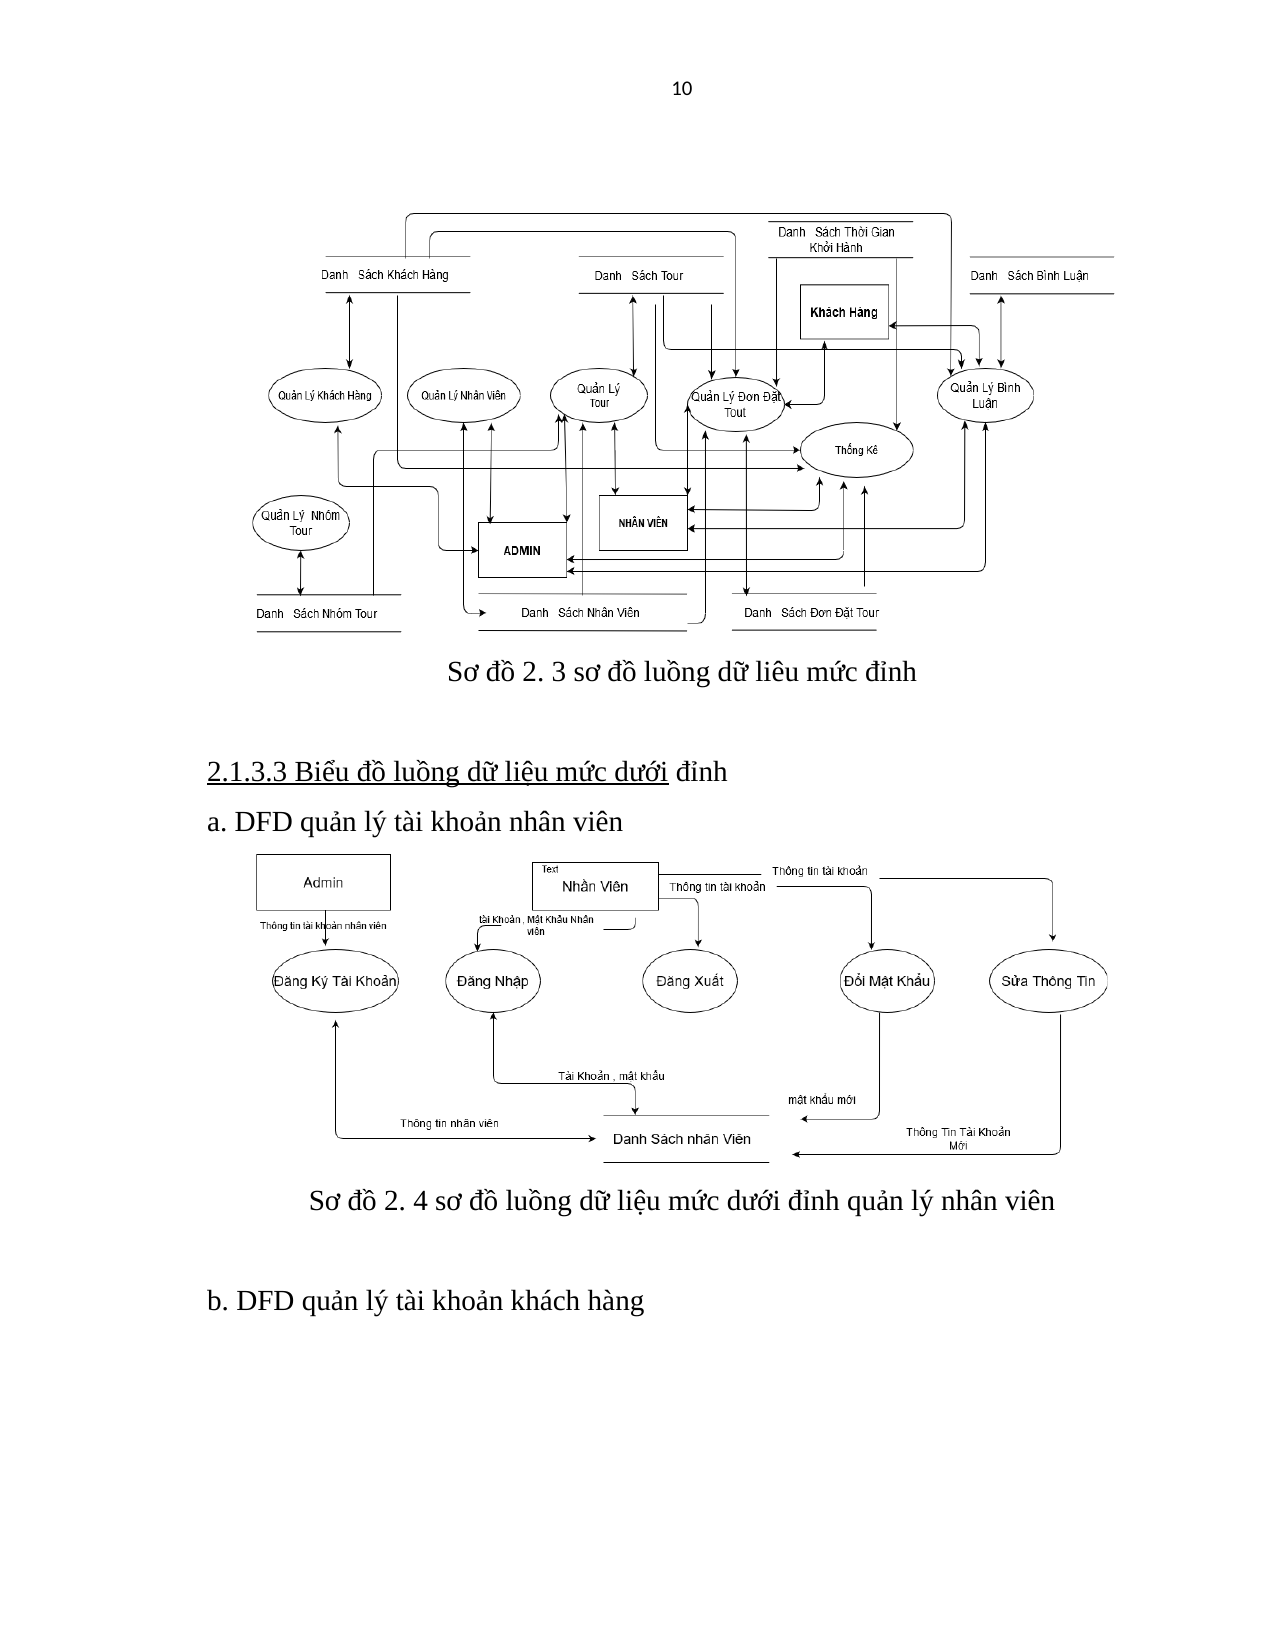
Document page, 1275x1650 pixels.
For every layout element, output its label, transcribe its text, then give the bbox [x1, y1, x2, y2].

picture [248, 206, 1116, 634]
text 2.1.3.3 Biểu đồ luồng dữ liệu mức dưới đỉnh [207, 754, 1157, 788]
text b. DFD quản lý tài khoản khách hàng [207, 1283, 1157, 1317]
subtitle Sơ đồ 2. 3 sơ đồ luồng dữ liêu mức đỉnh [207, 654, 1157, 688]
picture [256, 854, 1108, 1164]
subtitle Sơ đồ 2. 4 sơ đồ luồng dữ liệu mức dưới đỉnh quản lý nhân viên [207, 1183, 1157, 1217]
text a. DFD quản lý tài khoản nhân viên [207, 804, 1157, 838]
